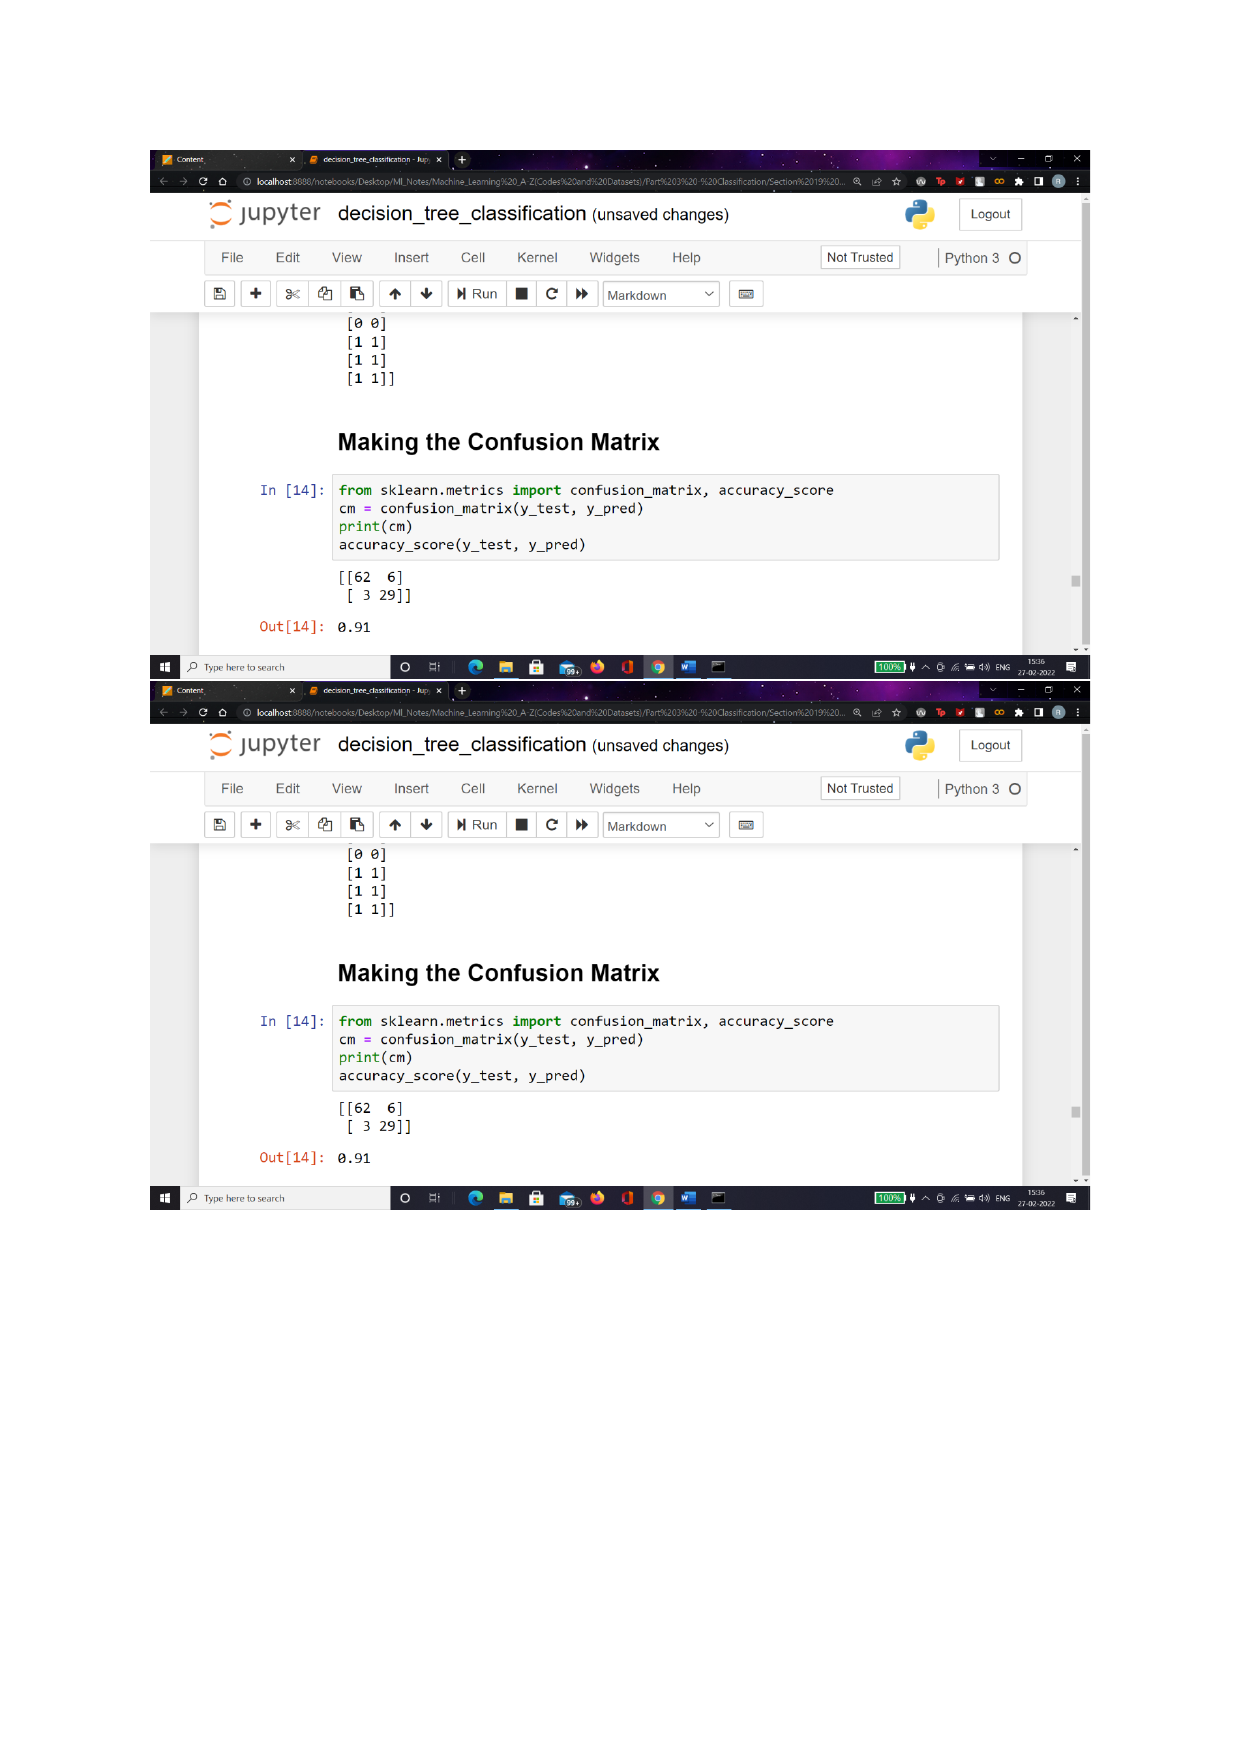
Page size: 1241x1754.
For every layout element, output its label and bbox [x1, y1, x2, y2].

picture [150, 150, 1091, 679]
picture [150, 681, 1091, 1210]
